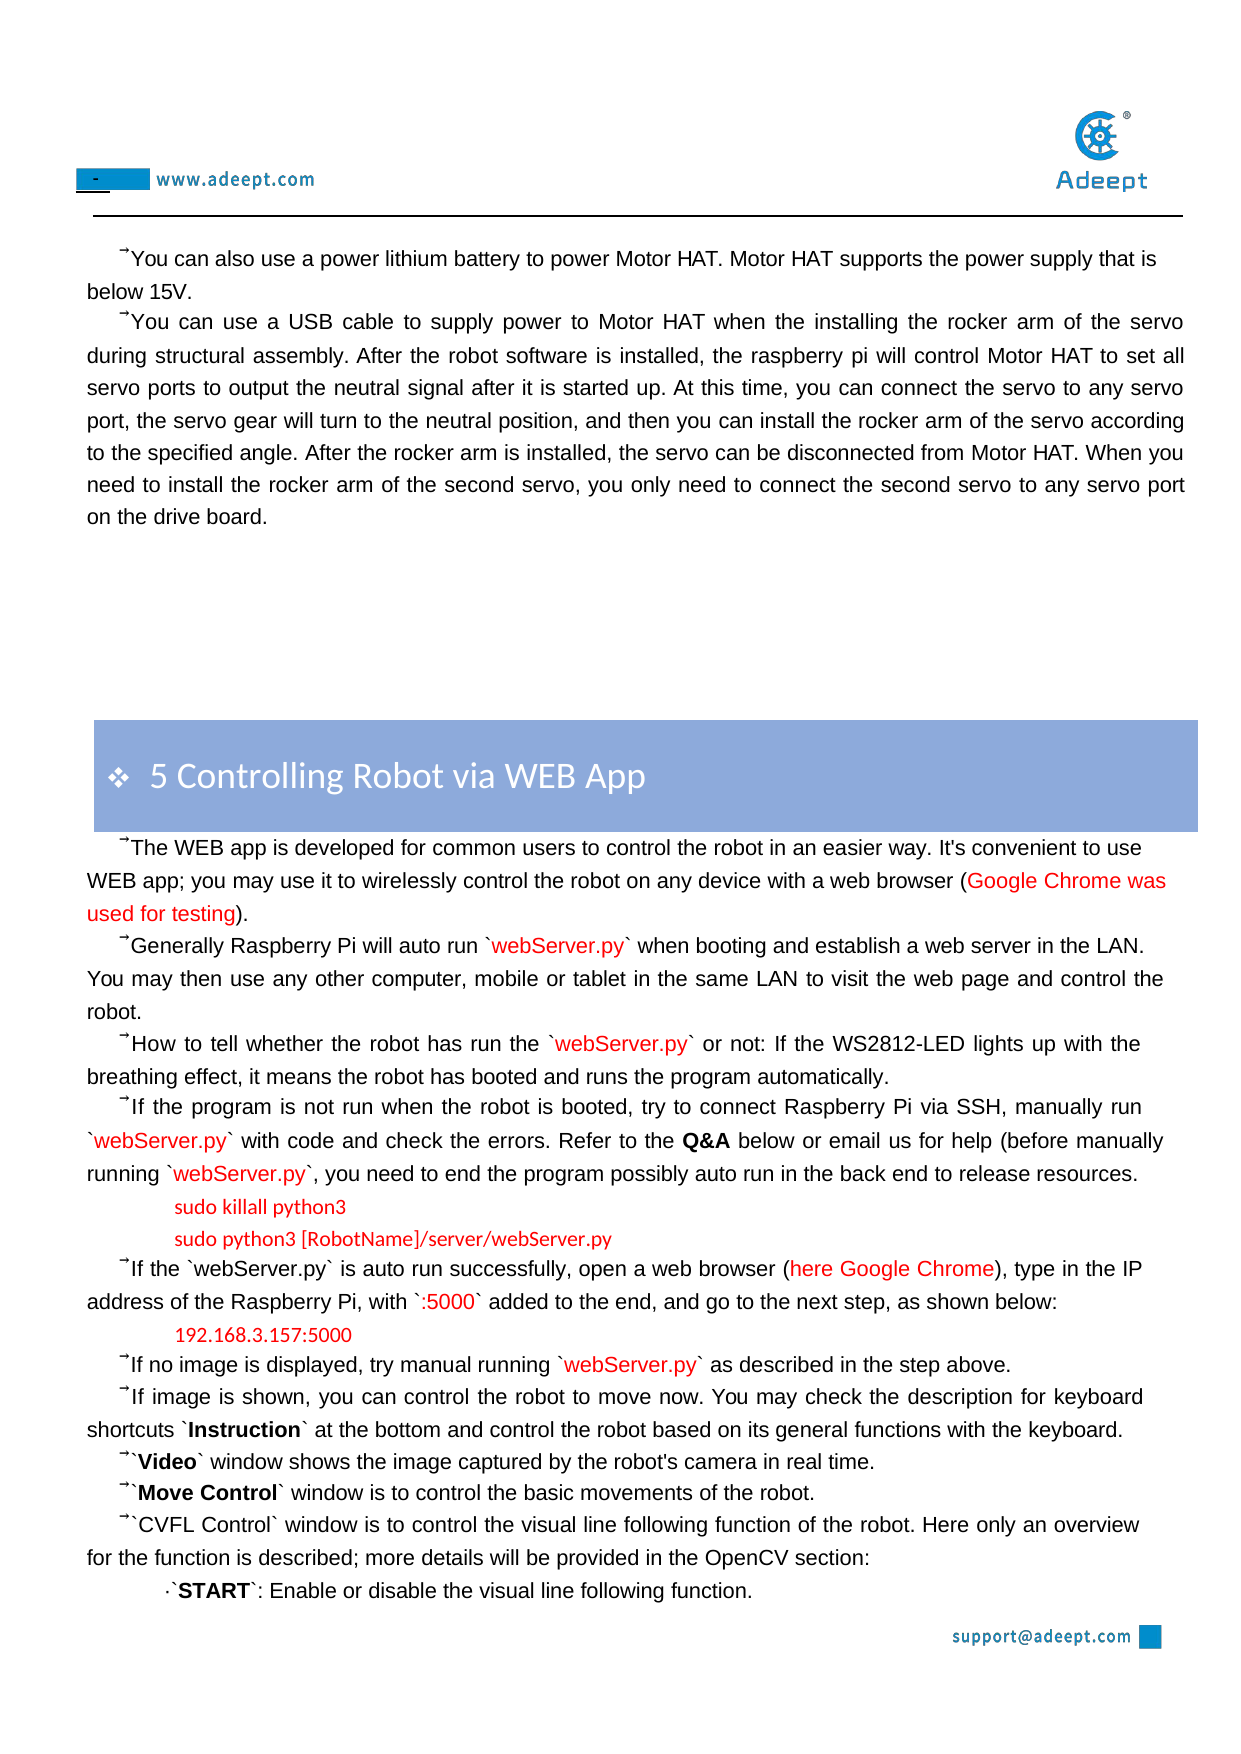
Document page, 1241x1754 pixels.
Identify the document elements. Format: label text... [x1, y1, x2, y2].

text sudo killall python3 [174, 1193, 1196, 1219]
text breathing effect, it means the robot has booted and runs the program automatically. [87, 1064, 1196, 1089]
text ⃗If no image is displayed, try manual running `webServer.py` as described in the step above. [130, 1349, 1196, 1379]
text 192.168.3.157:5000 [174, 1321, 1196, 1348]
text sudo python3 [RobotName]/server/webServer.py [174, 1225, 1196, 1252]
text ⃗If the program is not run when the robot is booted, try to connect Raspberry Pi via SSH, manually run [130, 1091, 1196, 1121]
text ⃗`CVFL Control` window is to control the visual line following function of the robot. Here only an overview for the function is described; more details will be provided in the OpenCV section: [87, 1509, 1175, 1570]
text ·`START`: Enable or disable the visual line following function. [163, 1578, 1196, 1603]
picture [75, 167, 343, 191]
picture [946, 1625, 1139, 1649]
text `webServer.py` with code and check the errors. Refer to the Q&A below or email us for help (before manually running `webServer.py`, you need to end the program possibly auto run in the back end to release resources. [87, 1128, 1175, 1186]
text WEB app; you may use it to wirelessly control the robot on any device with a web browser (Google Chrome was used for testing). [87, 868, 1175, 926]
text ⃗The WEB app is developed for common users to control the robot in an easier way. It's convenient to use [87, 832, 1196, 861]
text ⃗You can also use a power lithium battery to power Motor HAT. Motor HAT supports the power supply that is [87, 244, 1196, 272]
text ⃗Generally Raspberry Pi will auto run `webServer.py` when booting and establish a web server in the LAN. [87, 933, 1196, 958]
text below 15V. [87, 279, 1196, 304]
text ⃗If image is shown, you can control the robot to move now. You may check the description for keyboard shortcuts `Instruction` at the bottom and control the robot based on its general functions with the keyboard. [87, 1381, 1175, 1442]
text ⃗You can use a USB cable to supply power to Motor HAT when the installing the rocker arm of the servo during structural assembly. After the robot software is installed, the raspberry pi will control Motor HAT to set all servo ports to output the neutral signal after it is started up. At this time, you can connect the servo to any servo port, the servo gear will turn to the neutral position, and then you can install the rocker arm of the servo according to the specified angle. After the rocker arm is installed, the servo can be disconnected from Motor HAT. When you need to install the rocker arm of the second servo, you only need to connect the second servo to any servo port on the drive board. [87, 306, 1185, 529]
text ⃗`Move Control` window is to control the basic movements of the robot. [130, 1477, 1196, 1507]
text ⃗`Video` window shows the image captured by the robot's camera in real time. [130, 1448, 1196, 1474]
text ⃗If the `webServer.py` is auto run successfully, open a web browser (here Google Chrome), type in the IP address of the Raspberry Pi, with `:5000` added to the end, and go to the next step, as shown below: [87, 1253, 1175, 1314]
picture [1056, 111, 1147, 192]
text ⃗How to tell whether the robot has run the `webServer.py` or not: If the WS2812-LED lights up with the [87, 1031, 1196, 1056]
text You may then use any other computer, mobile or tablet in the same LAN to visit the web page and control the robot. [87, 966, 1175, 1024]
